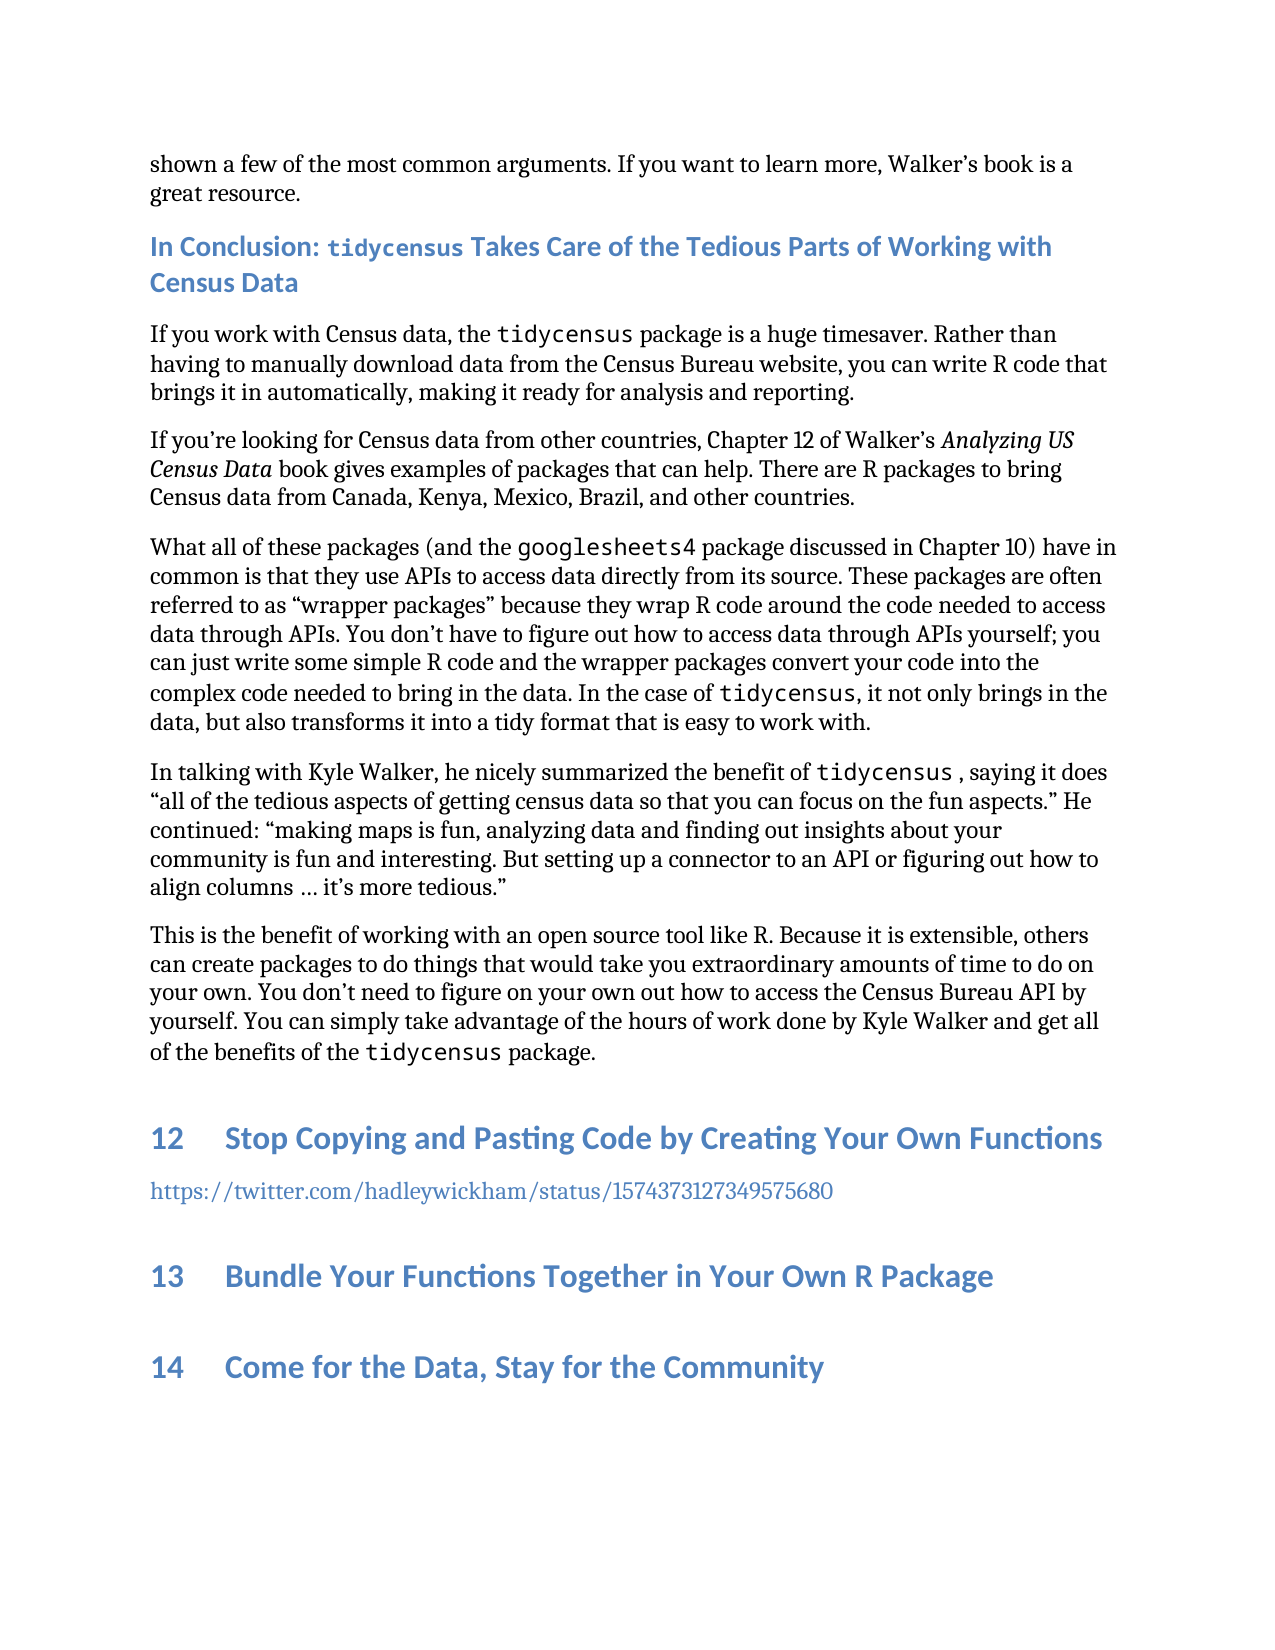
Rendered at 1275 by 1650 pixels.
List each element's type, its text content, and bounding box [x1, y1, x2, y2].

subtitle 13 Bundle Your Functions Together in Your Own R Package [150, 1255, 1125, 1296]
text What all of these packages (and the googlesheets4 package discussed in Chapter 10) have in common is that they use APIs to access data directly from its source. These packages are often referred to as “wrapper packages” because they wrap R code around the code needed to access data through APIs. You don’t have to figure out how to access data through APIs yourself; you can just write some simple R code and the wrapper packages convert your code into the complex code needed to bring in the data. In the case of tidycensus, it not only brings in the data, but also transforms it into a tidy format that is easy to work with. [150, 531, 1125, 737]
subtitle In Conclusion: tidycensus Takes Care of the Tedious Parts of Working with Census Data [150, 228, 1125, 299]
text https://twitter.com/hadleywickham/status/1574373127349575680 [150, 1177, 1125, 1205]
text This is the benefit of working with an open source tool like R. Because it is extensible, others can create packages to do things that would take you extraordinary amounts of time to do on your own. You don’t need to figure on your own out how to access the Census Bureau API by yourself. You can simply take advantage of the hours of work done by Kyle Walker and get all of the benefits of the tidycensus package. [150, 921, 1125, 1067]
text In talking with Kyle Walker, he nicely summarized the benefit of tidycensus , saying it does “all of the tedious aspects of getting census data so that you can focus on the fun aspects.” He continued: “making maps is fun, analyzing data and finding out insights about your community is fun and interesting. But setting up a connector to an API or figuring out how to align columns … it’s more tedious.” [150, 756, 1125, 902]
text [150, 150, 1125, 207]
subtitle 12 Stop Copying and Pasting Code by Creating Your Own Functions [150, 1117, 1125, 1158]
text If you work with Census data, the tidycensus package is a huge timesaver. Rather than having to manually download data from the Census Bureau website, you can write R code that brings it in automatically, making it ready for analysis and reporting. [150, 318, 1125, 407]
text If you’re looking for Census data from other countries, Chapter 12 of Walker’s Analyzing US Census Data book gives examples of packages that can help. There are R packages to bring Census data from Canada, Kenya, Mexico, Brazil, and other countries. [150, 426, 1125, 512]
subtitle 14 Come for the Data, Stay for the Community [150, 1346, 1125, 1387]
